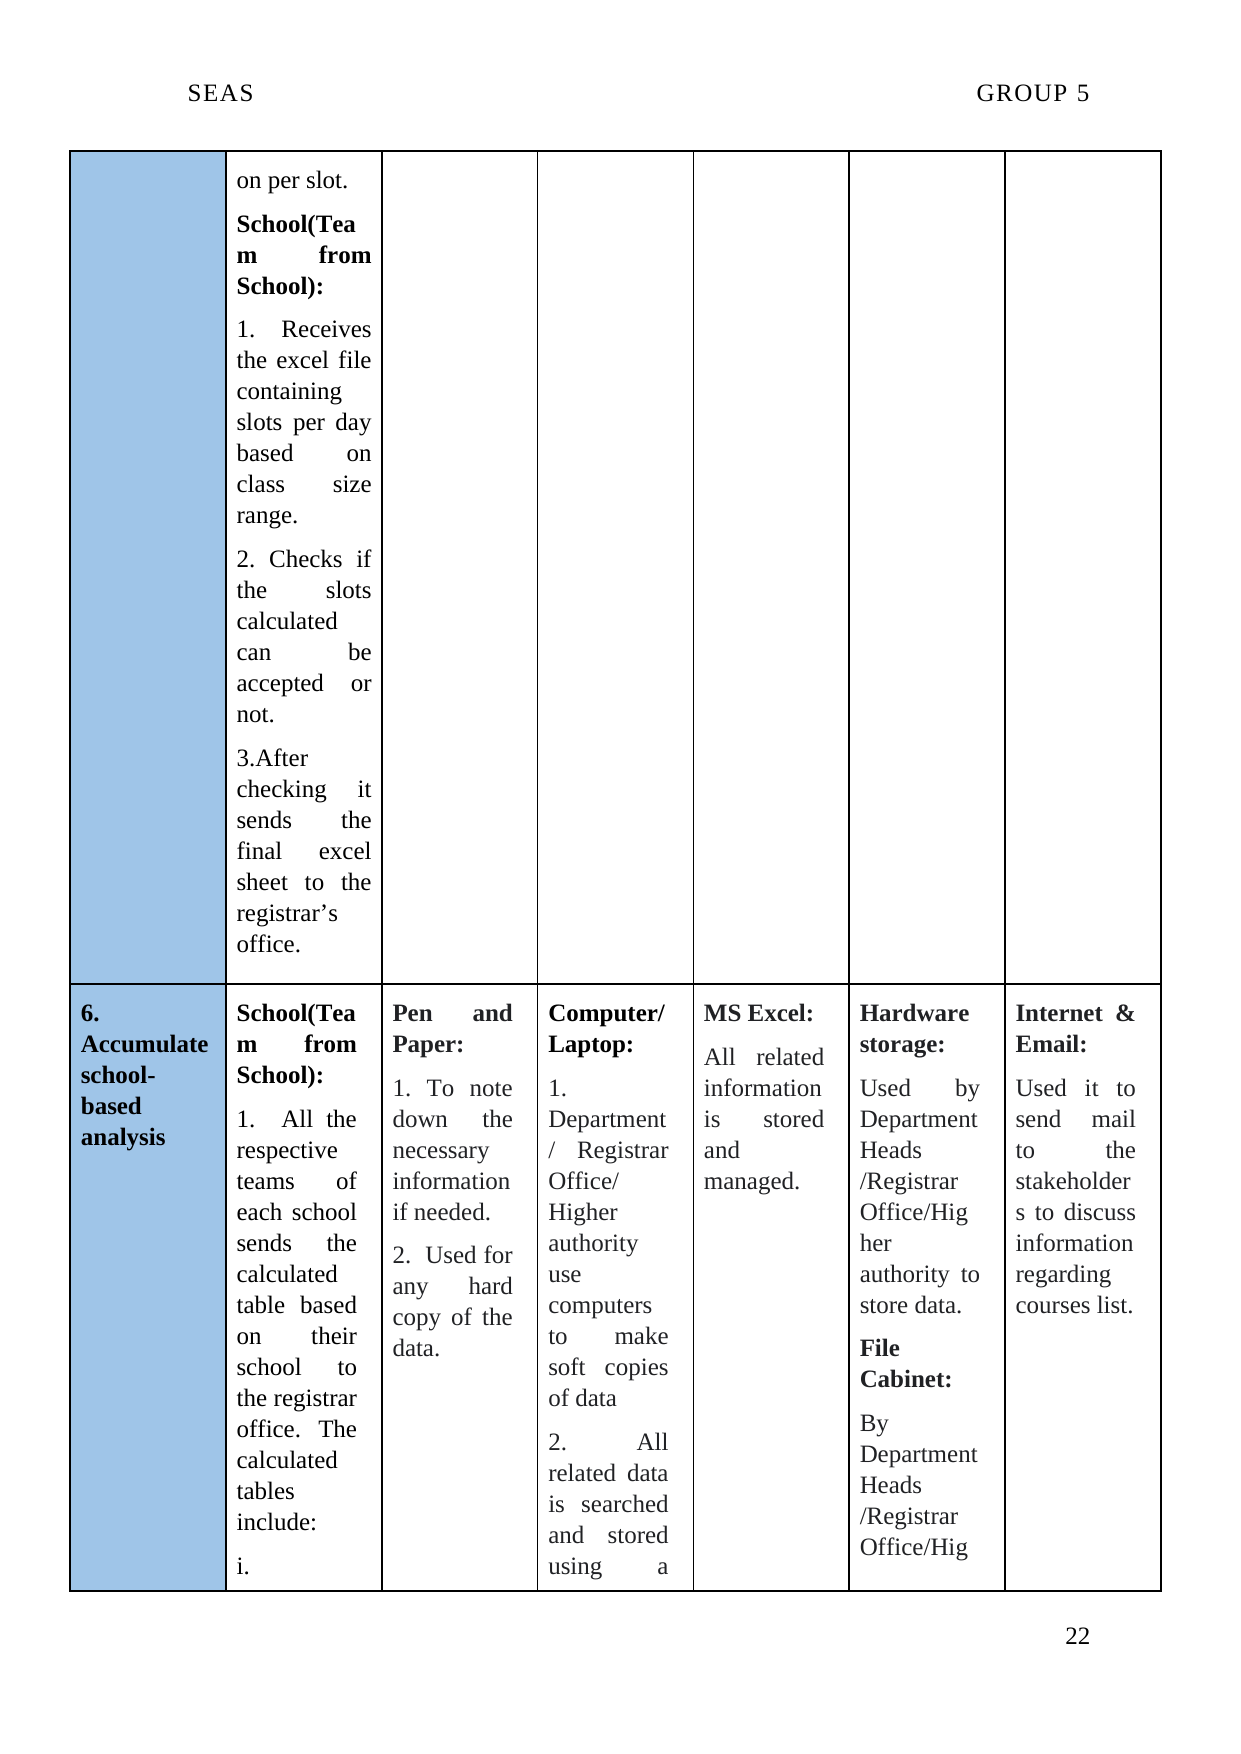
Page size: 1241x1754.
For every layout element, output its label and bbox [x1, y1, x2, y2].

table_cell [850, 985, 1004, 1590]
table_cell [538, 152, 693, 983]
table_cell [383, 152, 537, 983]
table_cell [538, 985, 693, 1590]
table_cell [850, 152, 1004, 983]
table_cell [71, 152, 225, 983]
table_cell [227, 152, 381, 983]
table_cell [71, 985, 225, 1590]
table_cell [1006, 152, 1160, 983]
table_cell [227, 985, 381, 1590]
table_cell [694, 152, 848, 983]
table_cell [694, 985, 848, 1590]
table_cell [383, 985, 537, 1590]
table_cell [1006, 985, 1160, 1590]
